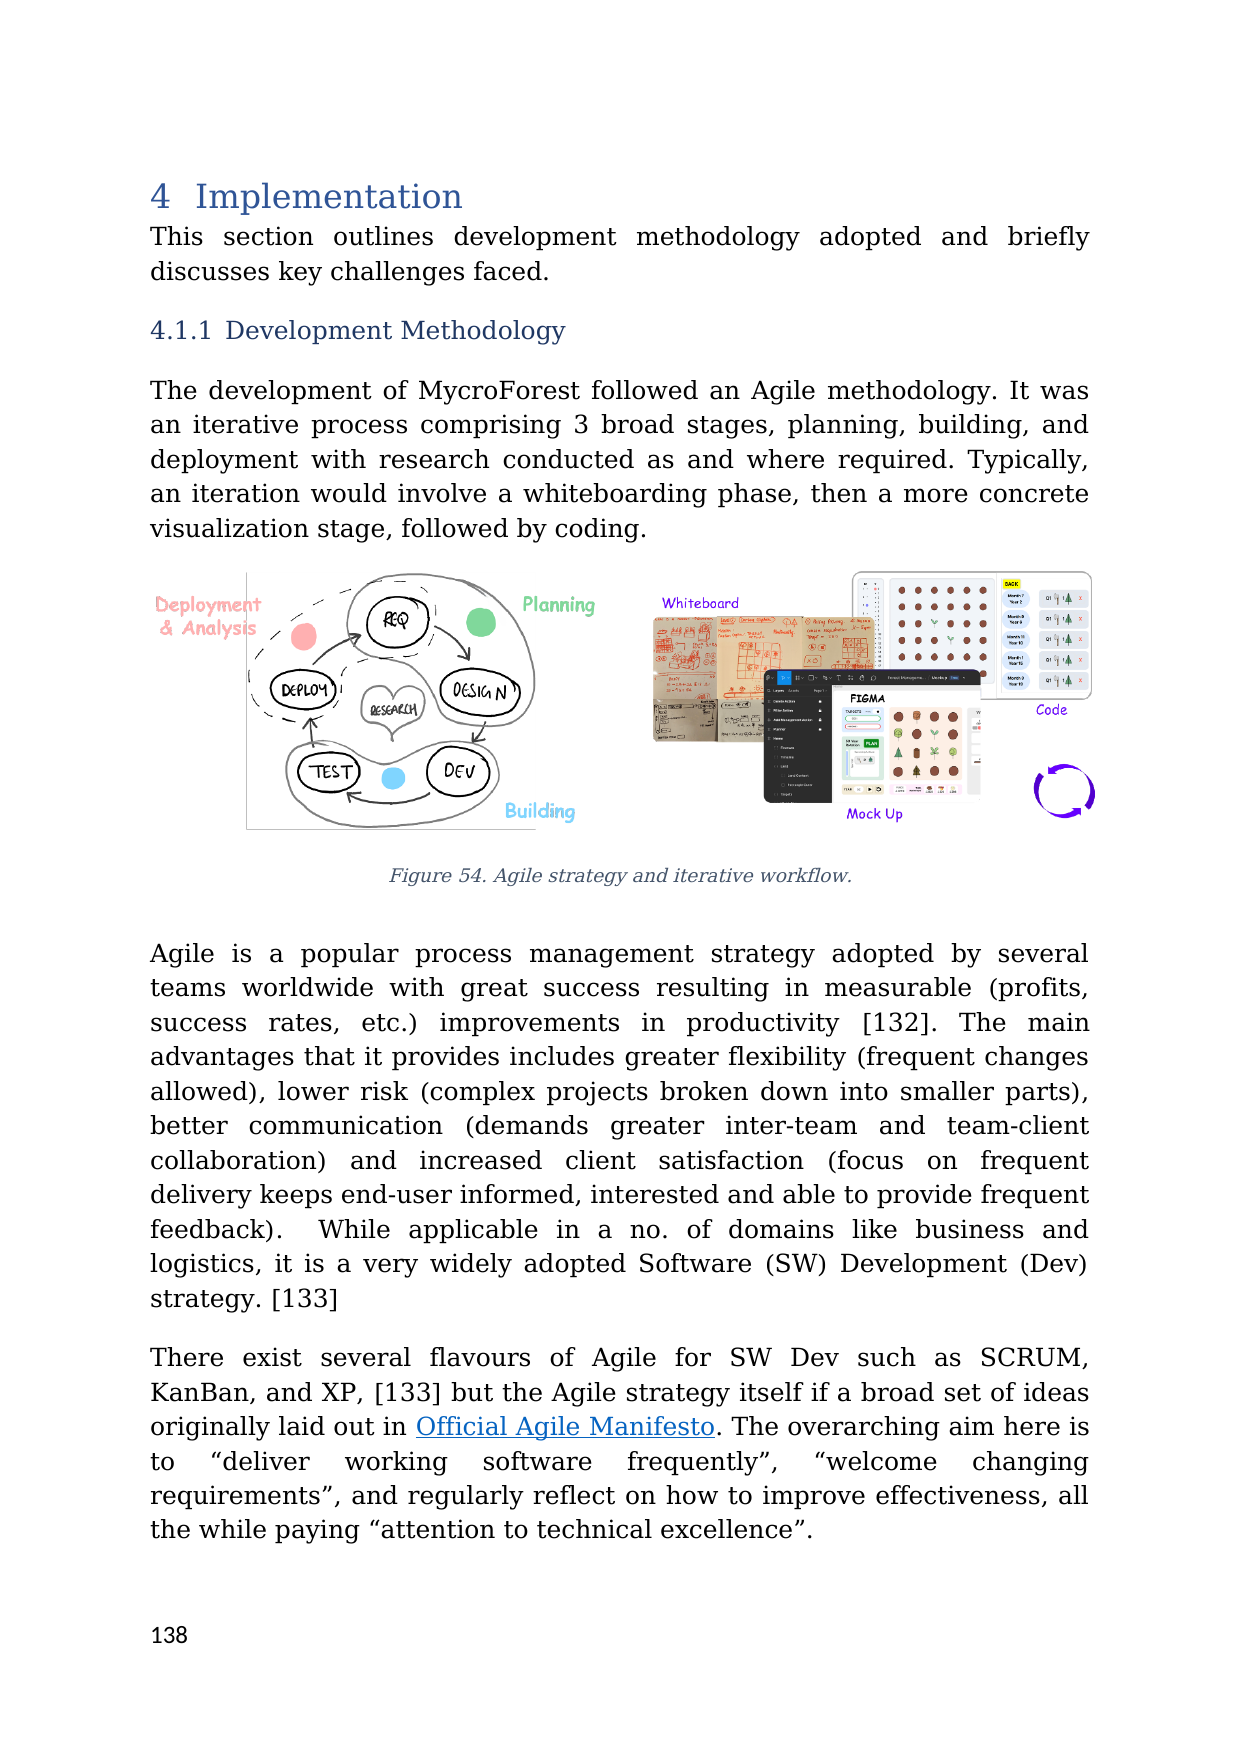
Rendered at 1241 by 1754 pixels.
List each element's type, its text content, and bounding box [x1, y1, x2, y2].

subtitle Implementation [150, 175, 1090, 215]
subtitle Development Methodology [150, 315, 1090, 345]
text The development of MycroForest followed an Agile methodology. It was an iterative process comprising 3 broad stages, planning, building, and deployment with research conducted as and where required. Typically, an iteration would involve a whiteboarding phase, then a more concrete visualization stage, followed by coding. [150, 374, 1090, 542]
text This section outlines development methodology adopted and briefly discusses key challenges faced. [150, 221, 1090, 285]
picture [150, 571, 1095, 834]
text Figure 54. Agile strategy and iterative workflow. [150, 863, 1090, 886]
text Agile is a popular process management strategy adopted by several teams worldwide with great success resulting in measurable (profits, success rates, etc.) improvements in productivity [132]. The main advantages that it provides includes greater flexibility (frequent changes allowed), lower risk (complex projects broken down into smaller parts), better communication (demands greater inter-team and team-client collaboration) and increased client satisfaction (focus on frequent delivery keeps end-user informed, interested and able to provide frequent feedback). While applicable in a no. of domains like business and logistics, it is a very widely adopted Software (SW) Development (Dev) strategy. [133] [150, 937, 1090, 1312]
text There exist several flavours of Agile for SW Dev such as SCRUM, KanBan, and XP, [133] but the Agile strategy itself if a broad set of ideas originally laid out in Official Agile Manifesto. The overarching aim here is to “deliver working software frequently”, “welcome changing requirements”, and regularly reflect on how to improve effectiveness, all the while paying “attention to technical excellence”. [150, 1342, 1090, 1544]
